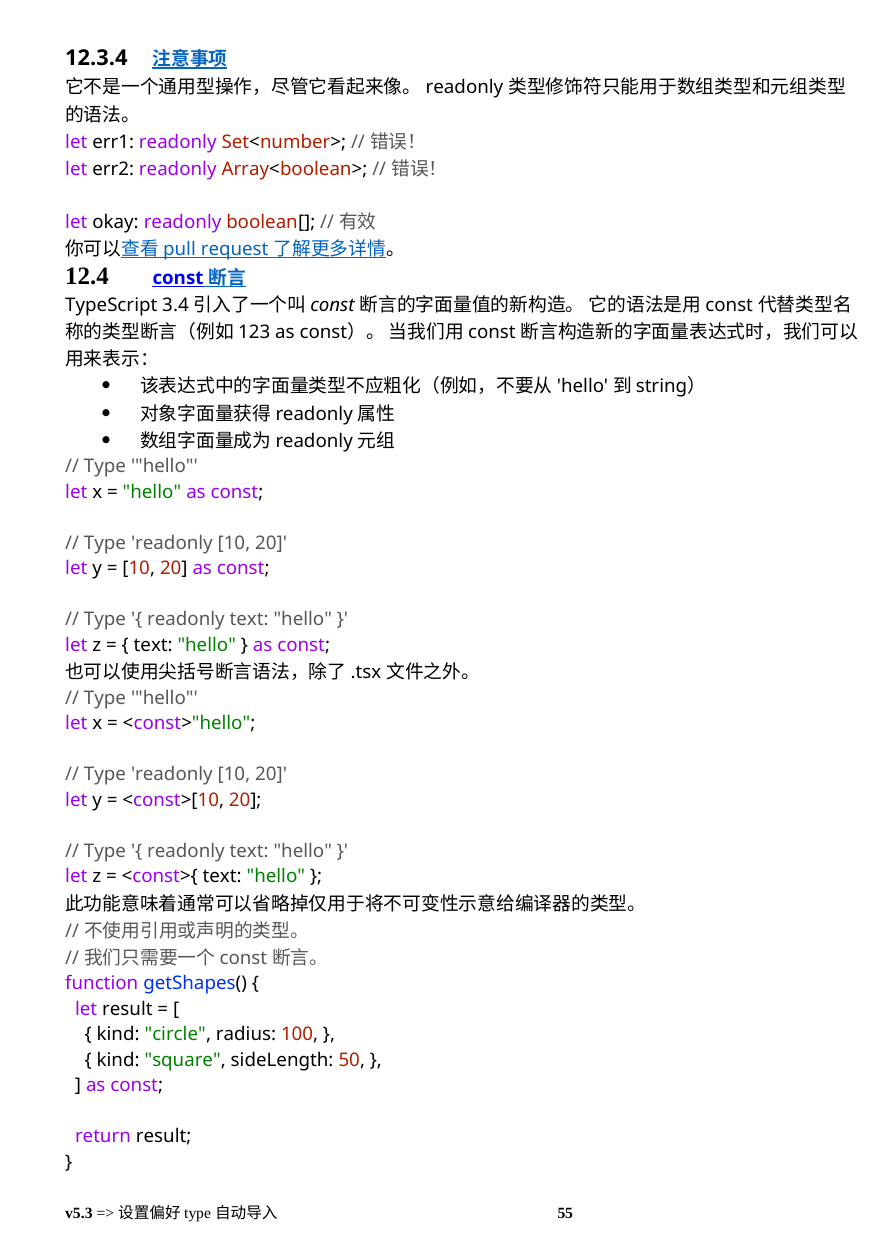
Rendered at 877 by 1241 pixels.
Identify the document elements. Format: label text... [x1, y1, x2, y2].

text let x = <const>"hello"; [65, 709, 859, 735]
text // 不使用引用或声明的类型。 [65, 915, 859, 942]
list 该表达式中的字面量类型不应粗化（例如，不要从 'hello' 到string） [102, 371, 859, 398]
text let x = "hello" as const; [65, 478, 859, 504]
text ] as const; [65, 1072, 859, 1097]
text let z = { text: "hello" } as const; [65, 631, 859, 657]
text // Type '{ readonly text: "hello" }' [65, 837, 859, 863]
text 你可以查看 pull request 了解更多详情。 [65, 233, 859, 261]
text function getShapes() { [65, 970, 859, 995]
text // Type 'readonly [10, 20]' [65, 529, 859, 555]
text return result; [65, 1123, 859, 1148]
text let okay: readonly boolean[]; // 有效 [65, 206, 859, 233]
text let err1: readonly Set<number>; // 错误！ [65, 126, 859, 154]
text 也可以使用尖括号断言语法，除了 .tsx 文件之外。 [65, 657, 859, 684]
text let y = <const>[10, 20]; [65, 786, 859, 812]
subtitle 注意事项 [65, 42, 859, 72]
text let z = <const>{ text: "hello" }; [65, 863, 859, 888]
text 它不是一个通用型操作，尽管它看起来像。 readonly 类型修饰符只能用于数组类型和元组类型的语法。 [65, 72, 859, 126]
text let y = [10, 20] as const; [65, 555, 859, 580]
list 数组字面量成为 readonly 元组 [102, 425, 859, 453]
text let err2: readonly Array<boolean>; // 错误！ [65, 154, 859, 181]
subtitle const 断言 [65, 261, 859, 289]
text { kind: "circle", radius: 100, }, [65, 1021, 859, 1046]
text let result = [ [65, 995, 859, 1021]
text { kind: "square", sideLength: 50, }, [65, 1046, 859, 1072]
text } [65, 1148, 859, 1174]
text // Type 'readonly [10, 20]' [65, 761, 859, 786]
text // Type '"hello"' [65, 453, 859, 478]
list 对象字面量获得 readonly 属性 [102, 398, 859, 425]
text // Type '"hello"' [65, 684, 859, 709]
text // Type '{ readonly text: "hello" }' [65, 606, 859, 631]
text 此功能意味着通常可以省略掉仅用于将不可变性示意给编译器的类型。 [65, 888, 859, 915]
text TypeScript 3.4 引入了一个叫 const 断言的字面量值的新构造。 它的语法是用 const 代替类型名称的类型断言（例如 123 as const）。 当我们用 const 断言构造新的字面量表达式时，我们可以用来表示： [65, 289, 859, 371]
text // 我们只需要一个 const 断言。 [65, 942, 859, 970]
